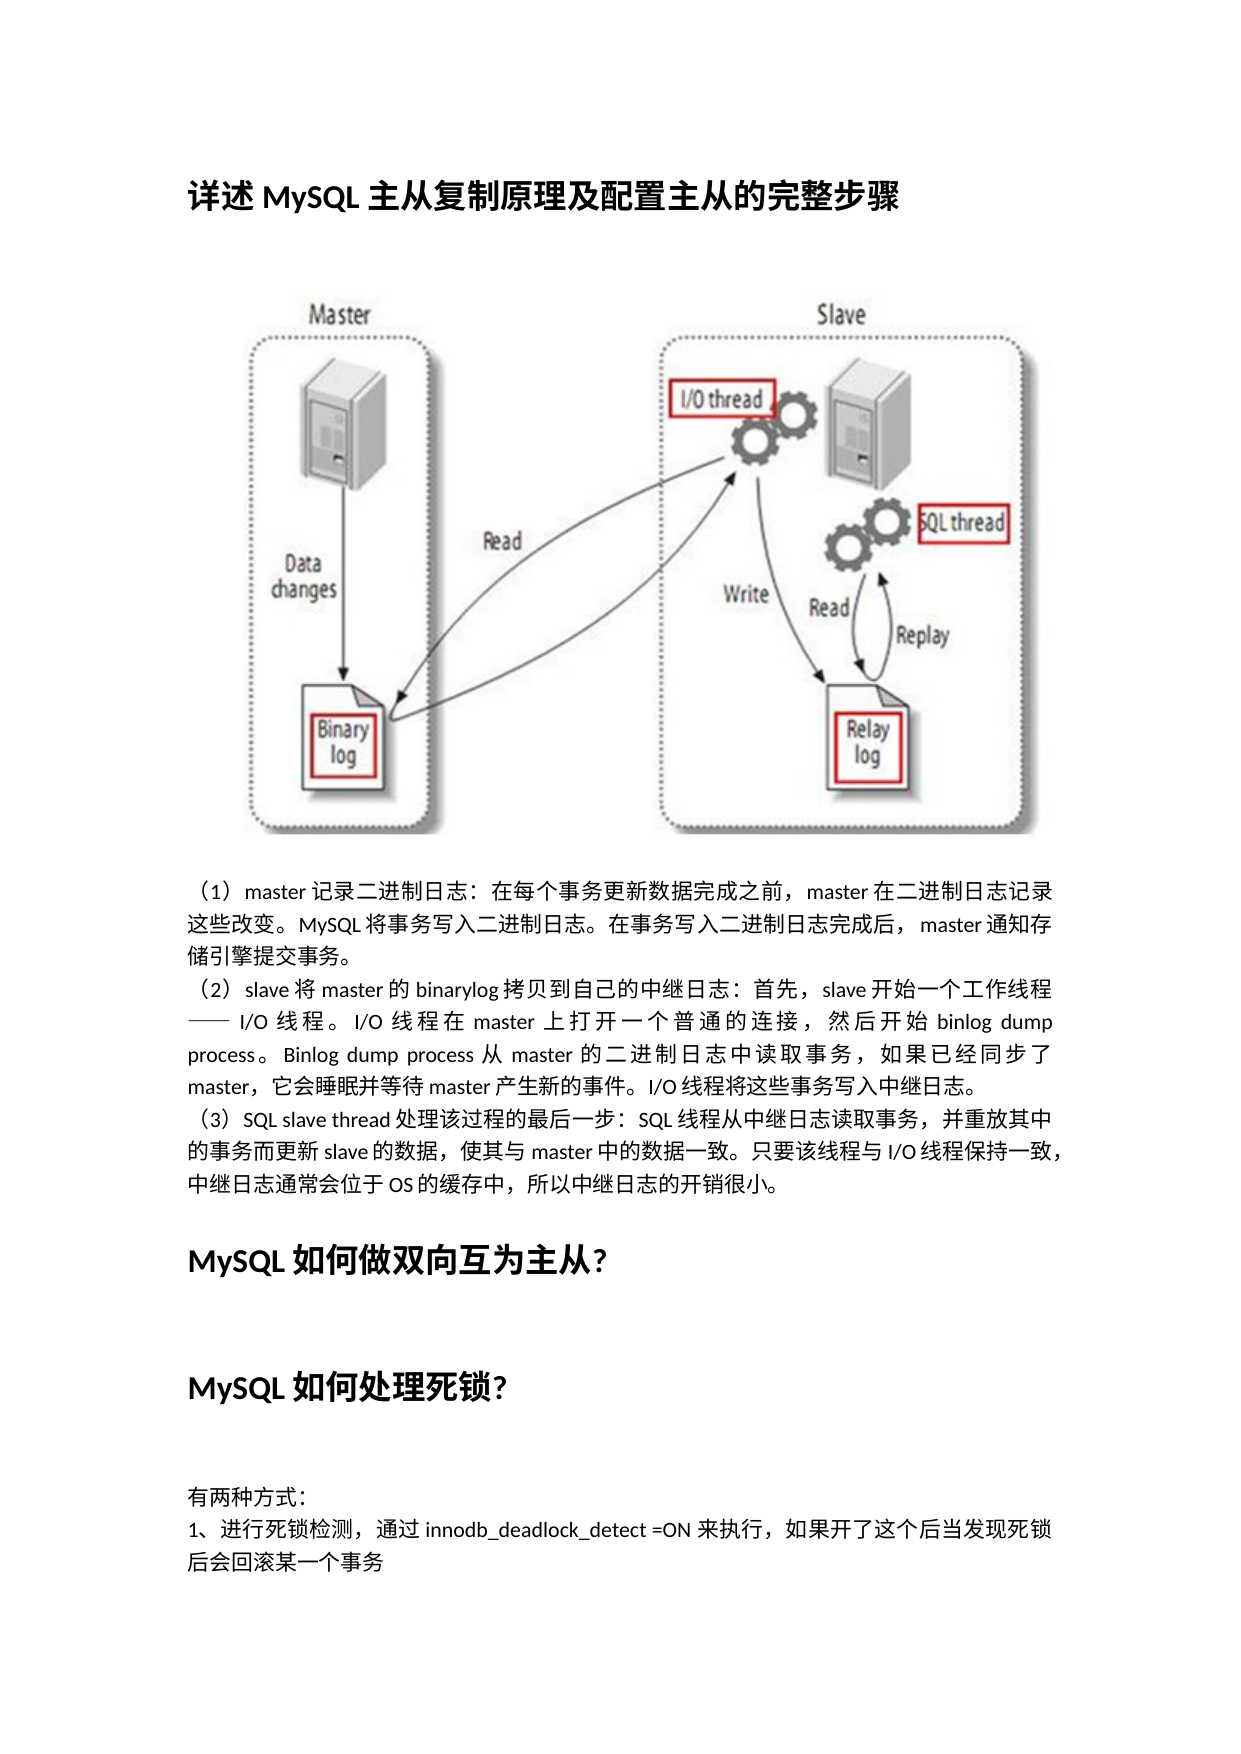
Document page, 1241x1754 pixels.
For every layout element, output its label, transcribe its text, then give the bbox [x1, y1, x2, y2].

list 进行死锁检测，通过innodb_deadlock_detect =ON 来执行，如果开了这个后当发现死锁后会回滚某一个事务 [187, 1512, 1053, 1577]
subtitle MySQL如何做双向互为主从? [187, 1226, 1053, 1291]
subtitle 详述 MySQL 主从复制原理及配置主从的完整步骤 [187, 162, 1053, 227]
picture [187, 288, 1053, 866]
text 有两种方式： [187, 1479, 1053, 1512]
subtitle MySQL如何处理死锁? [187, 1353, 1053, 1418]
text （2）slave将master的binarylog拷贝到自己的中继日志：首先，slave开始一个工作线程——I/O线程。I/O线程在master上打开一个普通的连接，然后开始binlog dump process。Binlog dump process从master的二进制日志中读取事务，如果已经同步了master，它会睡眠并等待master产生新的事件。I/O线程将这些事务写入中继日志。 [187, 971, 1053, 1101]
text （3）SQL slave thread处理该过程的最后一步：SQL线程从中继日志读取事务，并重放其中的事务而更新slave的数据，使其与master中的数据一致。只要该线程与I/O线程保持一致，中继日志通常会位于OS的缓存中，所以中继日志的开销很小。 [187, 1101, 1053, 1199]
text （1）master记录二进制日志：在每个事务更新数据完成之前，master在二进制日志记录这些改变。MySQL将事务写入二进制日志。在事务写入二进制日志完成后，master通知存储引擎提交事务。 [187, 874, 1053, 971]
